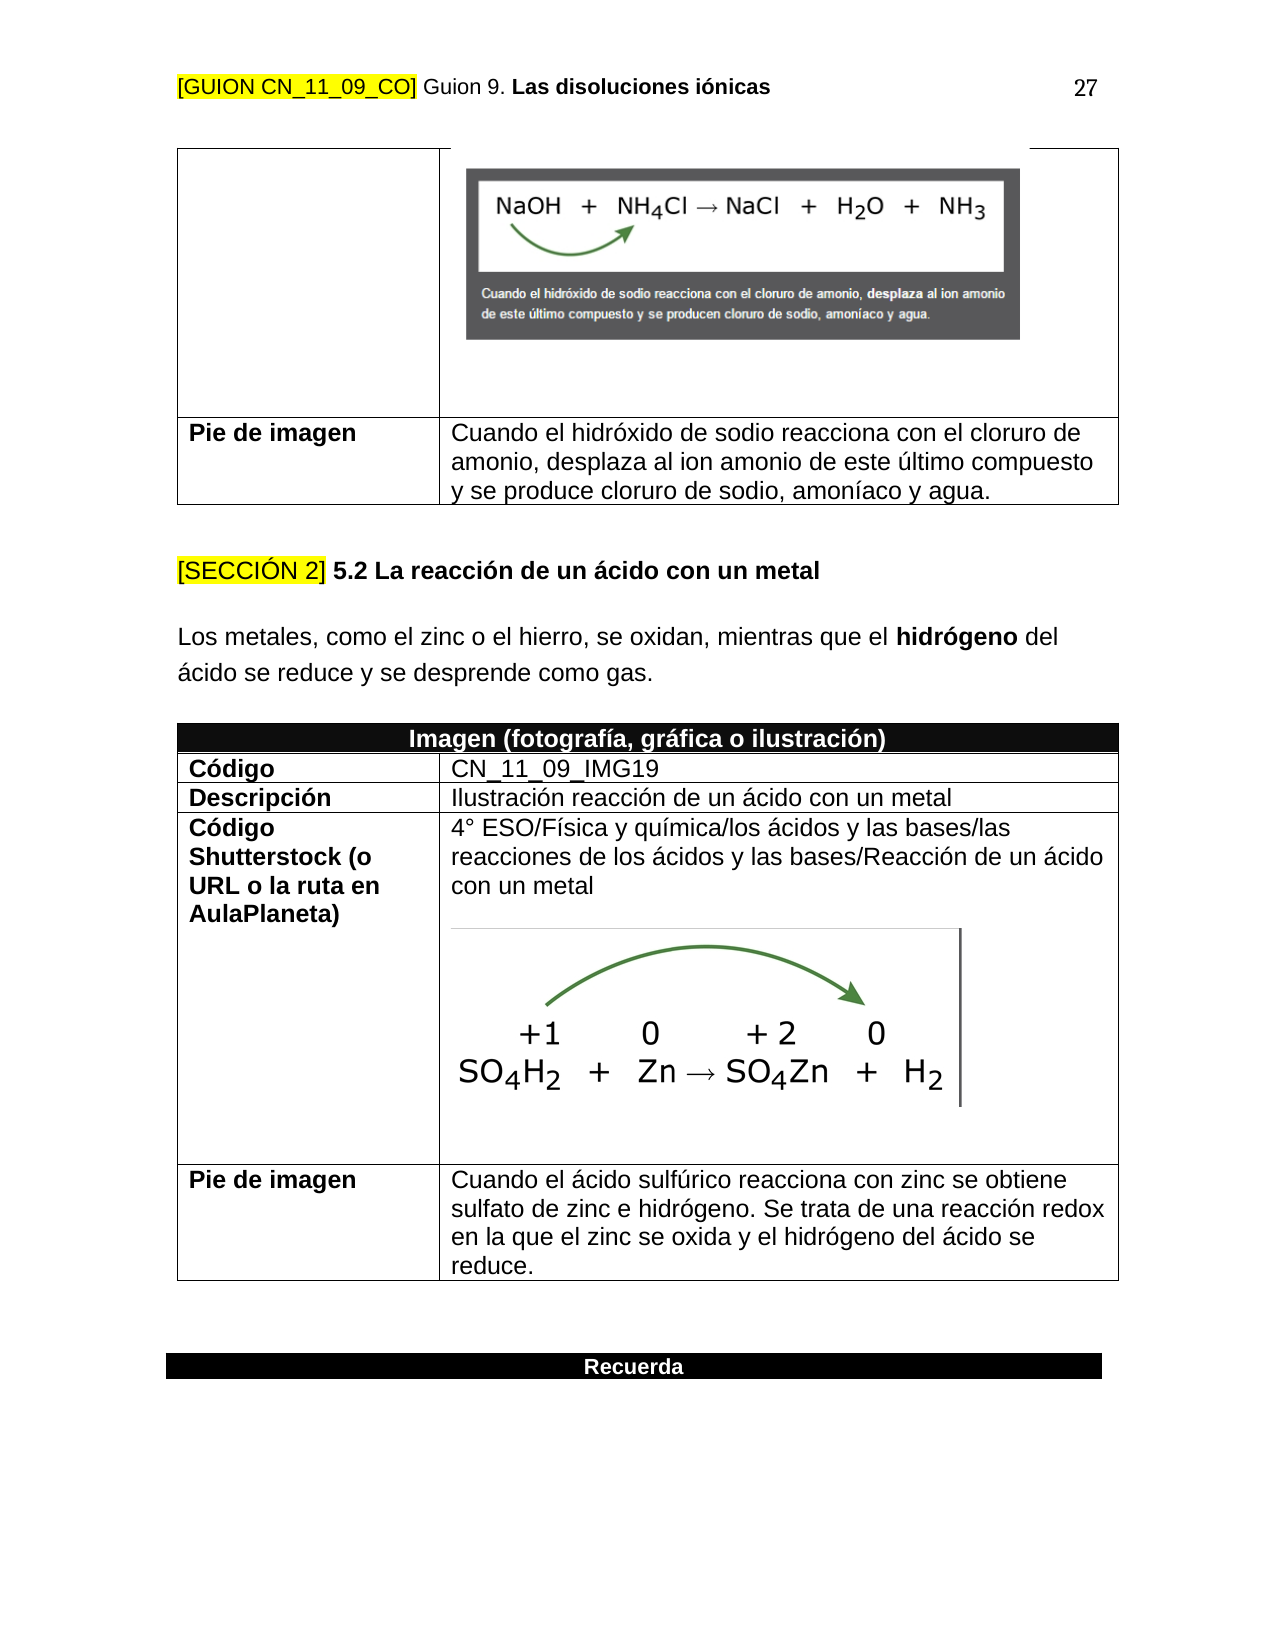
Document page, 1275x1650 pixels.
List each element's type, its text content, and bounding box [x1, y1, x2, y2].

table_cell CN_11_09_IMG19 [440, 754, 1118, 782]
table_header Recuerda [167, 1354, 1101, 1379]
table_cell Ilustración reacción de un ácido con un metal [440, 783, 1118, 812]
picture [450, 148, 1030, 360]
table_cell Código Shutterstock (o URL o la ruta en AulaPlaneta) [178, 813, 439, 1164]
table_cell Pie de imagen [178, 1165, 439, 1280]
table_cell Cuando el ácido sulfúrico reacciona con zinc se obtiene sulfato de zinc e hidrógeno. Se trata de una reacción redox en la que el zinc se oxida y el hidrógeno del ácido se reduce. [440, 1165, 1118, 1280]
table_cell Cuando el hidróxido de sodio reacciona con el cloruro de amonio, desplaza al ion amonio de este último compuesto y se produce cloruro de sodio, amoníaco y agua. [440, 418, 1118, 504]
text [SECCIÓN 2] 5.2 La reacción de un ácido con un metal [326, 556, 1098, 584]
table_cell 4° ESO/Física y química/los ácidos y las bases/las reacciones de los ácidos y las bases/Reacción de un ácido con un metal [440, 813, 1118, 1164]
table_cell Código [178, 754, 439, 782]
table_header Imagen (fotografía, gráfica o ilustración) [178, 724, 1118, 752]
picture [450, 928, 962, 1107]
table_cell Descripción [178, 783, 439, 812]
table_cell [178, 149, 439, 417]
table_cell Pie de imagen [178, 418, 439, 504]
text Los metales, como el zinc o el hierro, se oxidan, mientras que el hidrógeno del ácido se reduce y se desprende como gas. [177, 615, 1098, 687]
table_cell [440, 149, 1118, 417]
